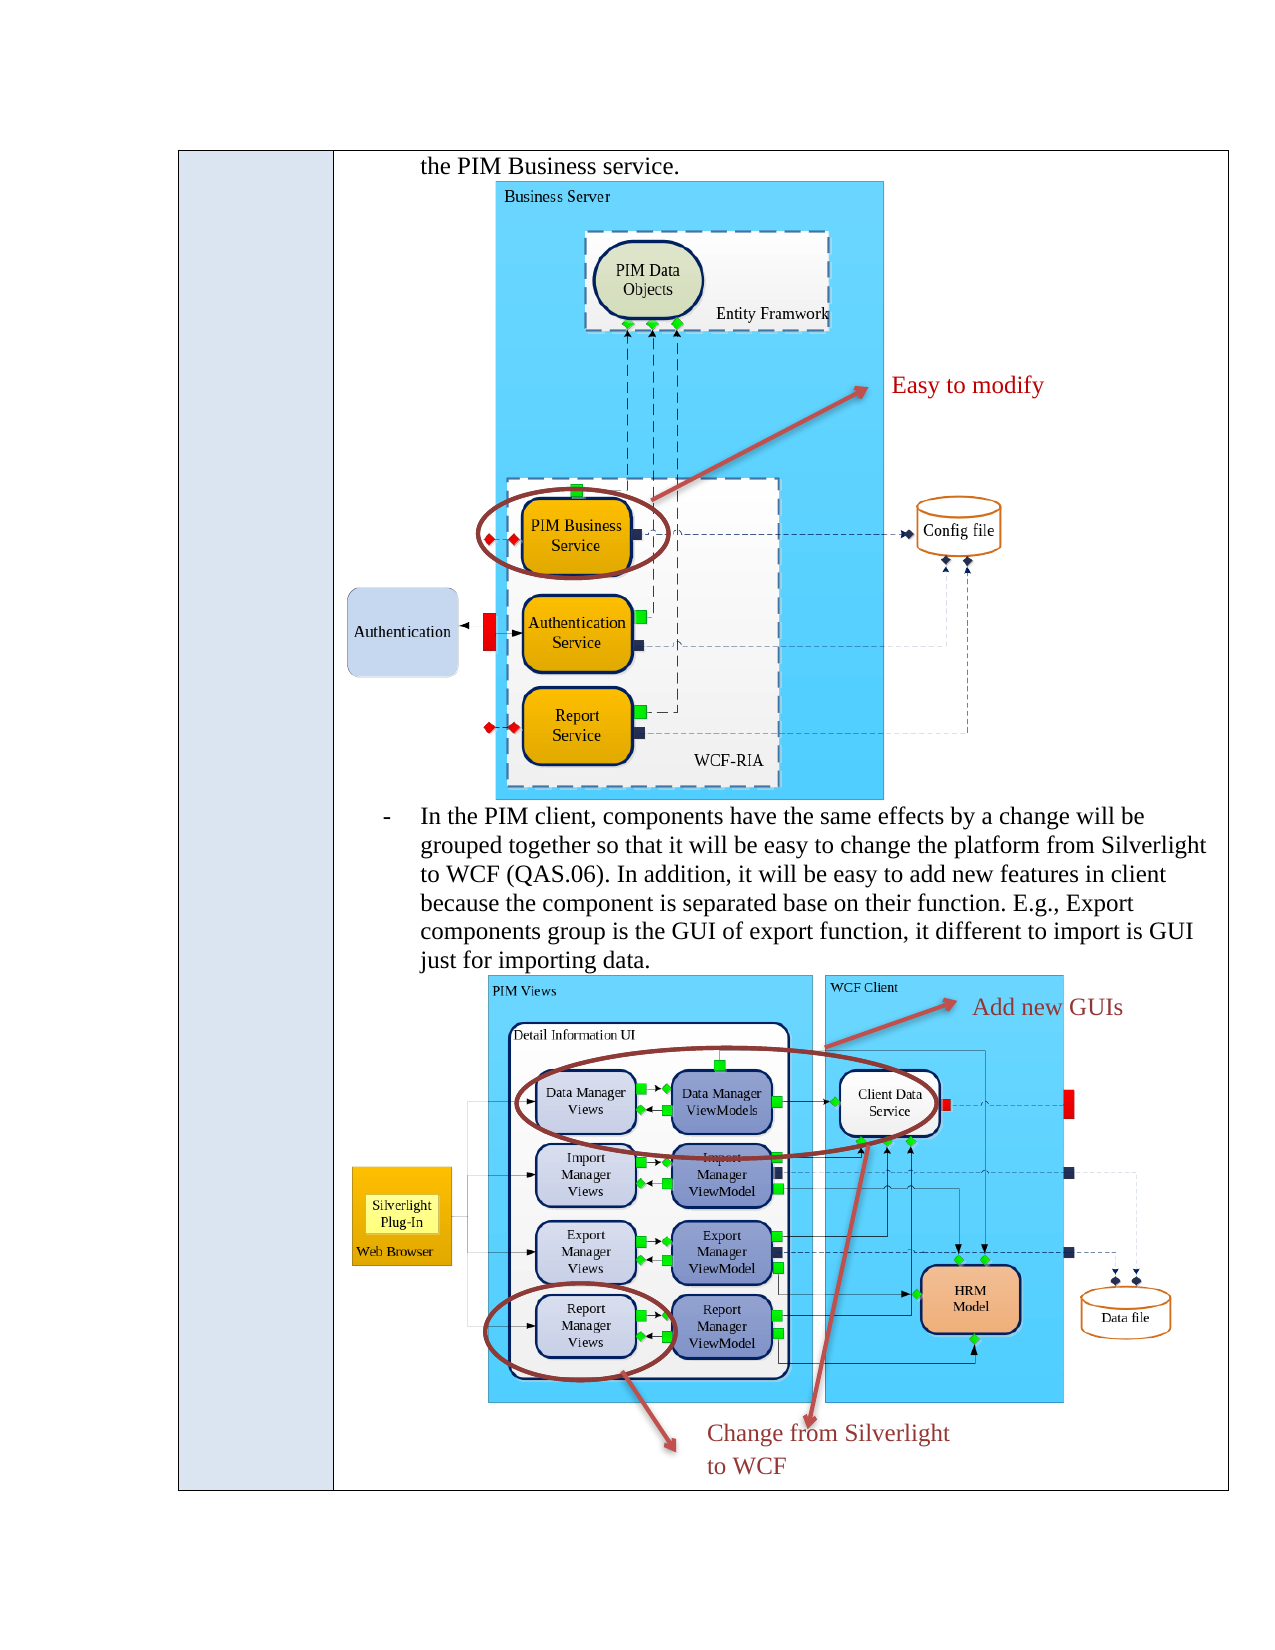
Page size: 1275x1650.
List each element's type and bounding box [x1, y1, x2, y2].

table_cell [334, 151, 1228, 1490]
table_cell [179, 151, 333, 1490]
